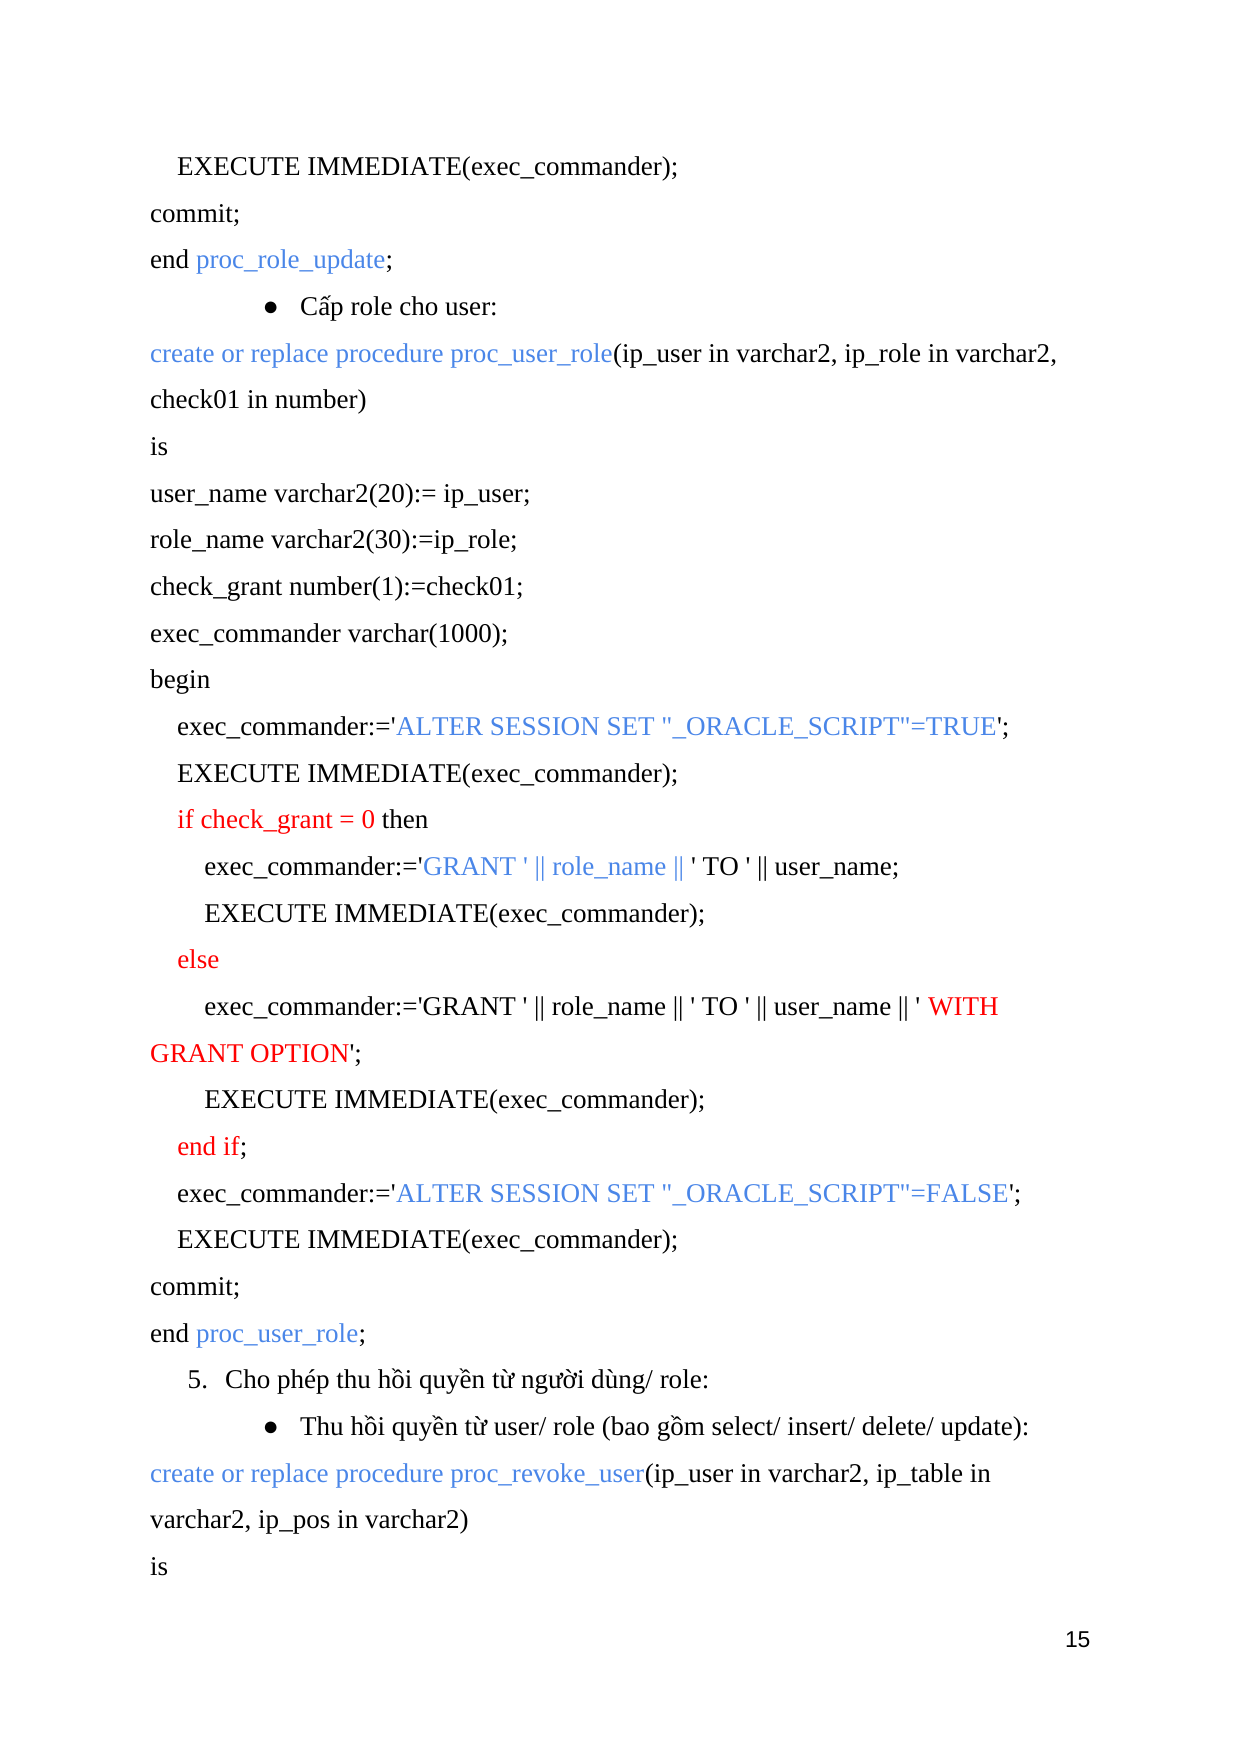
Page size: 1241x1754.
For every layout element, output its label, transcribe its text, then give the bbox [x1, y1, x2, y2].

text end proc_user_role; [150, 1317, 1090, 1348]
text exec_commander:='ALTER SESSION SET "_ORACLE_SCRIPT"=TRUE'; [150, 710, 1090, 741]
text EXECUTE IMMEDIATE(exec_commander); [150, 1083, 1090, 1114]
text EXECUTE IMMEDIATE(exec_commander); [150, 1223, 1090, 1254]
text is [150, 430, 1090, 461]
text end if; [150, 1130, 1090, 1161]
text end proc_role_update; [150, 243, 1090, 274]
text exec_commander varchar(1000); [150, 617, 1090, 648]
list Thu hồi quyền từ user/ role (bao gồm select/ insert/ delete/ update): [262, 1410, 1090, 1441]
text create or replace procedure proc_revoke_user(ip_user in varchar2, ip_table in varchar2, ip_pos in varchar2) [150, 1457, 1090, 1534]
text is [150, 1550, 1090, 1581]
text begin [150, 663, 1090, 694]
text commit; [150, 1270, 1090, 1301]
text create or replace procedure proc_user_role(ip_user in varchar2, ip_role in varchar2, check01 in number) [150, 337, 1090, 414]
list Cho phép thu hồi quyền từ người dùng/ role: [187, 1363, 1090, 1394]
text check_grant number(1):=check01; [150, 570, 1090, 601]
text exec_commander:='ALTER SESSION SET "_ORACLE_SCRIPT"=FALSE'; [150, 1177, 1090, 1208]
text exec_commander:='GRANT ' || role_name || ' TO ' || user_name; [150, 850, 1090, 881]
text EXECUTE IMMEDIATE(exec_commander); [150, 150, 1090, 181]
text exec_commander:='GRANT ' || role_name || ' TO ' || user_name || ' WITH GRANT OPTION'; [150, 990, 1090, 1068]
text EXECUTE IMMEDIATE(exec_commander); [150, 757, 1090, 788]
list Cấp role cho user: [262, 290, 1090, 321]
text user_name varchar2(20):= ip_user; [150, 477, 1090, 508]
text EXECUTE IMMEDIATE(exec_commander); [150, 897, 1090, 928]
text commit; [150, 197, 1090, 228]
text else [150, 943, 1090, 974]
text if check_grant = 0 then [150, 803, 1090, 834]
text role_name varchar2(30):=ip_role; [150, 523, 1090, 554]
